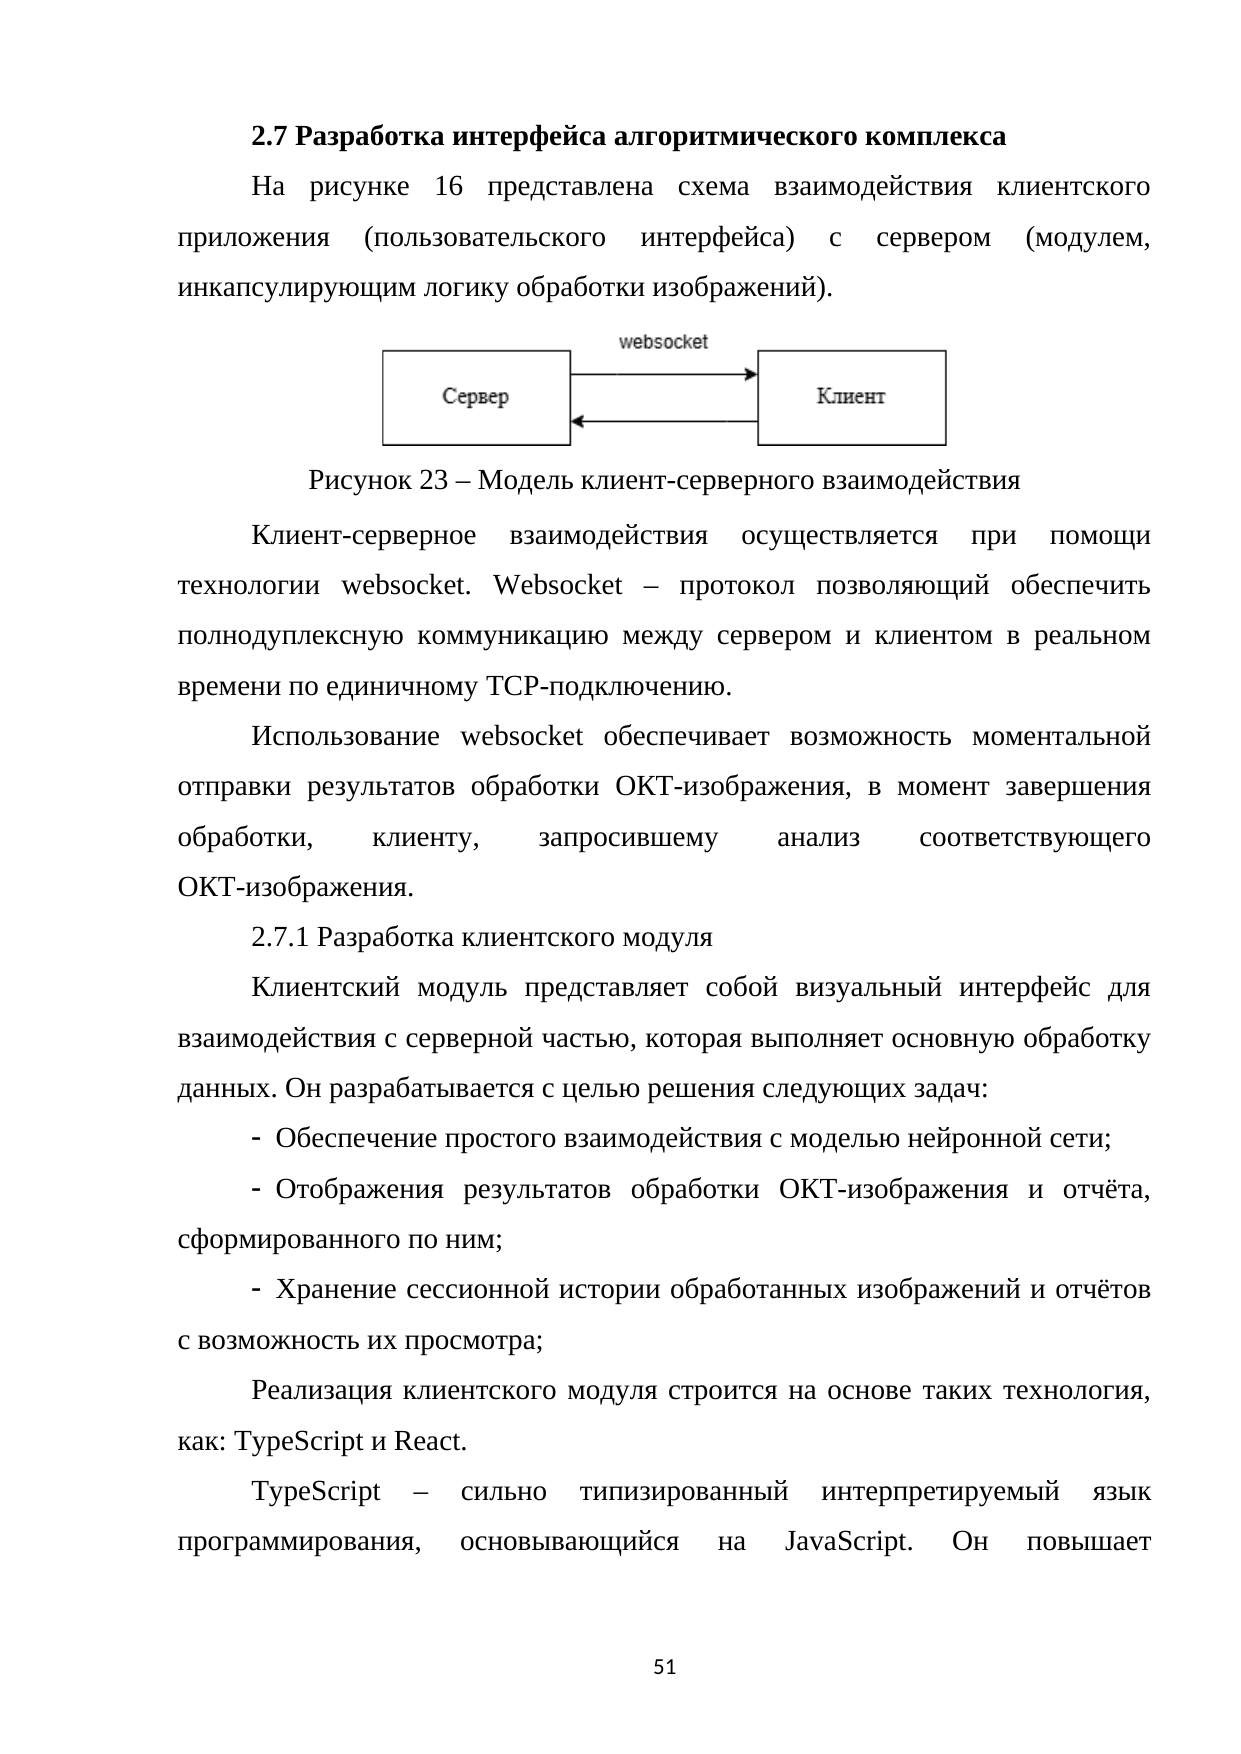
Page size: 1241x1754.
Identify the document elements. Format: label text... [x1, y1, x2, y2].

text Использование websocket обеспечивает возможность моментальной отправки результатов обработки ОКТ-изображения, в момент завершения обработки, клиенту, запросившему анализ соответствующего ОКТ-изображения. [177, 718, 1152, 902]
list Обеспечение простого взаимодействия с моделью нейронной сети; [177, 1121, 1152, 1154]
subtitle Разработка интерфейса алгоритмического комплекса [177, 118, 1152, 152]
list Хранение сессионной истории обработанных изображений и отчётов с возможность их просмотра; [177, 1272, 1152, 1356]
subtitle Разработка клиентского модуля [177, 919, 1152, 953]
text Клиентский модуль представляет собой визуальный интерфейс для взаимодействия с серверной частью, которая выполняет основную обработку данных. Он разрабатывается с целью решения следующих задач: [177, 969, 1152, 1104]
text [177, 1473, 1152, 1557]
picture [382, 319, 947, 446]
list Отображения результатов обработки ОКТ-изображения и отчёта, сформированного по ним; [177, 1171, 1152, 1255]
text Клиент-серверное взаимодействия осуществляется при помощи технологии websocket. Websocket – протокол позволяющий обеспечить полнодуплексную коммуникацию между сервером и клиентом в реальном времени по единичному TCP-подключению. [177, 517, 1152, 701]
text На рисунке 16 представлена схема взаимодействия клиентского приложения (пользовательского интерфейса) с сервером (модулем, инкапсулирующим логику обработки изображений). [177, 168, 1152, 303]
text Реализация клиентского модуля строится на основе таких технология, как: TypeScript и React. [177, 1372, 1152, 1456]
